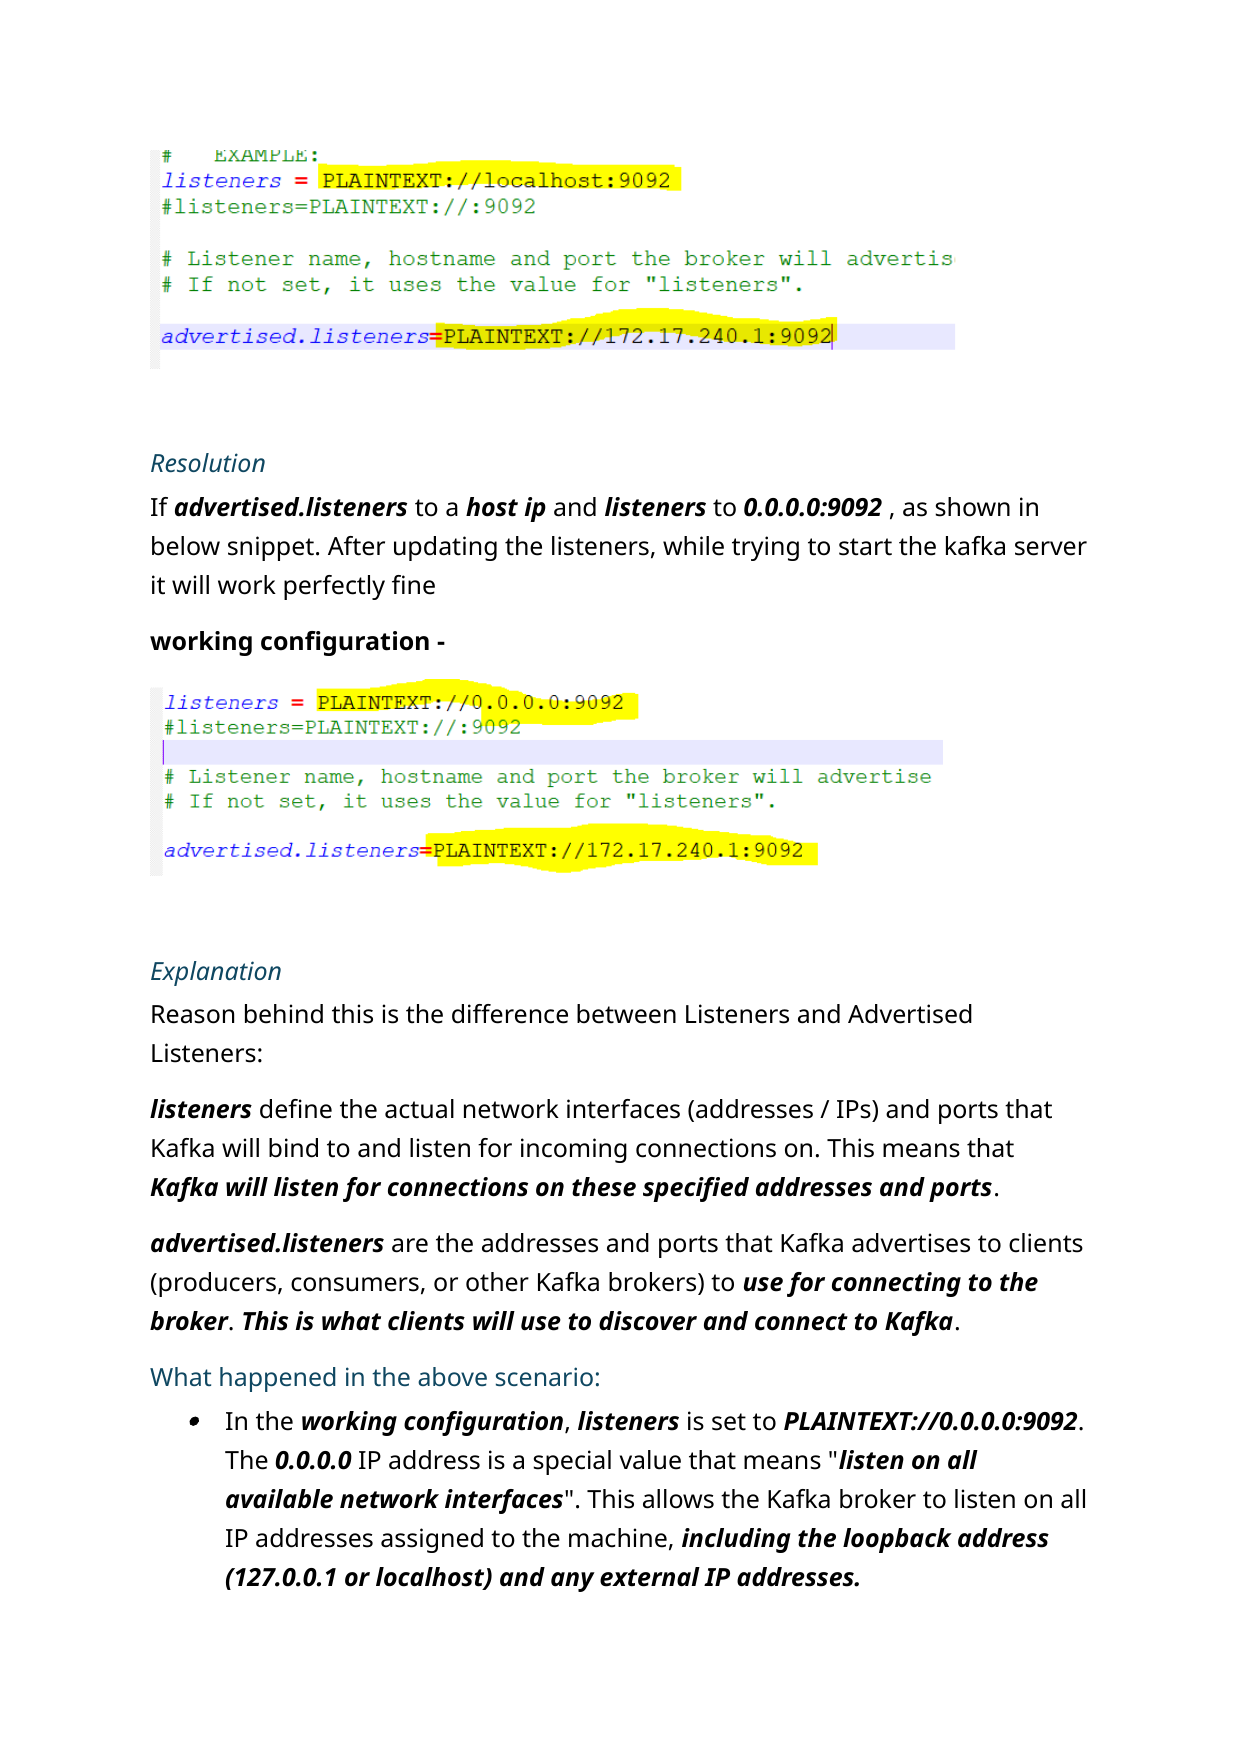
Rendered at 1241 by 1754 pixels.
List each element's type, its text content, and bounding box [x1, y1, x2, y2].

text working configuration - [150, 623, 1090, 657]
picture [150, 150, 955, 369]
list In the working configuration, listeners is set to PLAINTEXT://0.0.0.0:9092. The 0.0.0.0 IP address is a special value that means "listen on all available network interfaces". This allows the Kafka broker to listen on all IP addresses assigned to the machine, including the loopback address (127.0.0.1 or localhost) and any external IP addresses. [187, 1403, 1090, 1594]
text advertised.listeners are the addresses and ports that Kafka advertises to clients (producers, consumers, or other Kafka brokers) to use for connecting to the broker. This is what clients will use to discover and connect to Kafka. [150, 1226, 1090, 1338]
picture [150, 679, 943, 876]
subtitle What happened in the above scenario: [150, 1360, 1090, 1394]
text Reason behind this is the difference between Listeners and Advertised Listeners: [150, 997, 1090, 1070]
text listeners define the actual network interfaces (addresses / IPs) and ports that Kafka will bind to and listen for incoming connections on. This means that Kafka will listen for connections on these specified addresses and ports. [150, 1092, 1090, 1204]
subtitle Resolution [150, 446, 1090, 480]
text If advertised.listeners to a host ip and listeners to 0.0.0.0:9092 , as shown in below snippet. After updating the listeners, while trying to start the kafka server it will work perfectly fine [150, 489, 1090, 602]
subtitle Explanation [150, 953, 1090, 987]
